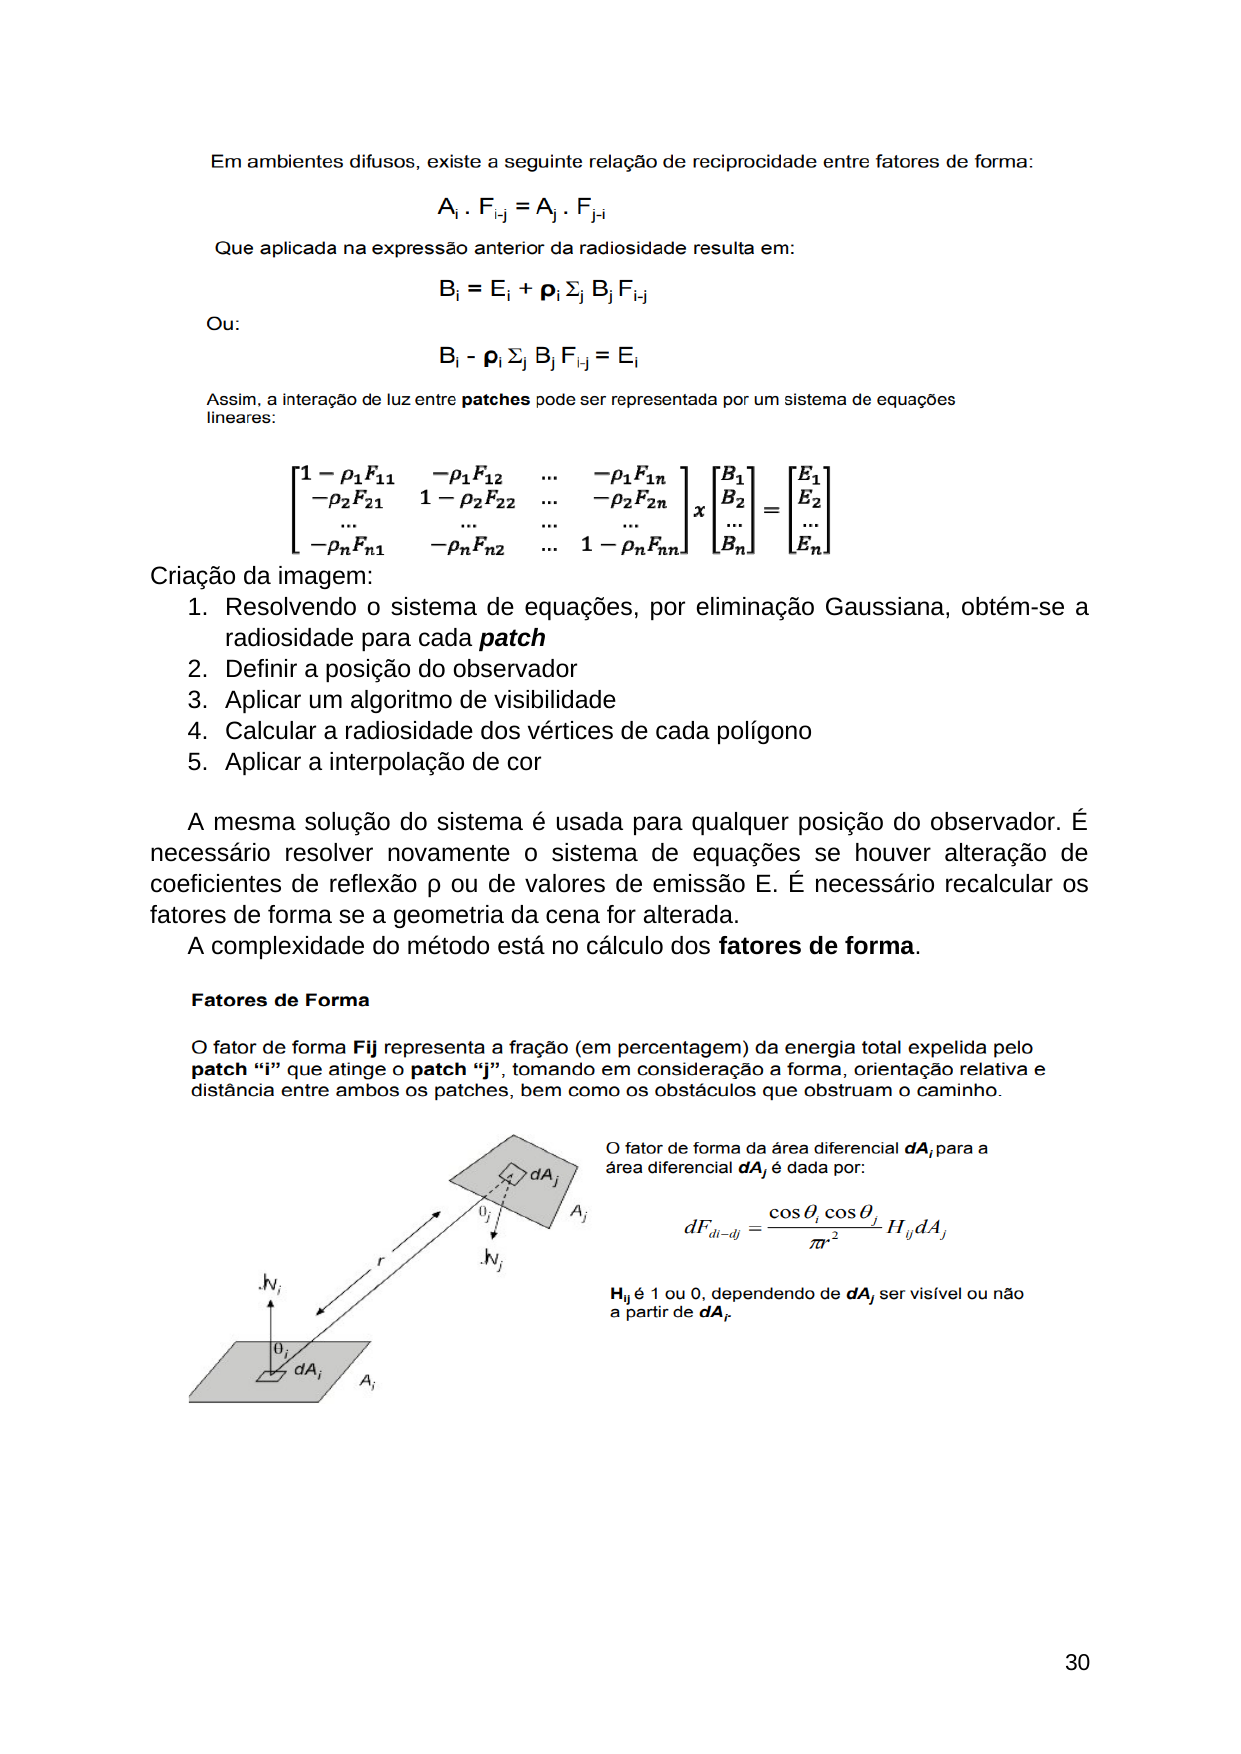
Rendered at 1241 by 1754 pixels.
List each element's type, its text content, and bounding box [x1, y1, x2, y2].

list Aplicar a interpolação de cor [187, 747, 1090, 776]
picture [188, 990, 1052, 1406]
text Criação da imagem: [150, 561, 1090, 589]
picture [206, 150, 1034, 559]
list Aplicar um algoritmo de visibilidade [187, 685, 1090, 714]
text A mesma solução do sistema é usada para qualquer posição do observador. É necessário resolver novamente o sistema de equações se houver alteração de coeficientes de reflexão ρ ou de valores de emissão E. É necessário recalcular os fatores de forma se a geometria da cena for alterada. [150, 807, 1090, 928]
list Resolvendo o sistema de equações, por eliminação Gaussiana, obtém-se a radiosidade para cada patch [187, 592, 1090, 652]
list Calcular a radiosidade dos vértices de cada polígono [187, 716, 1090, 745]
text A complexidade do método está no cálculo dos fatores de forma. [150, 931, 1090, 959]
list Definir a posição do observador [187, 654, 1090, 683]
